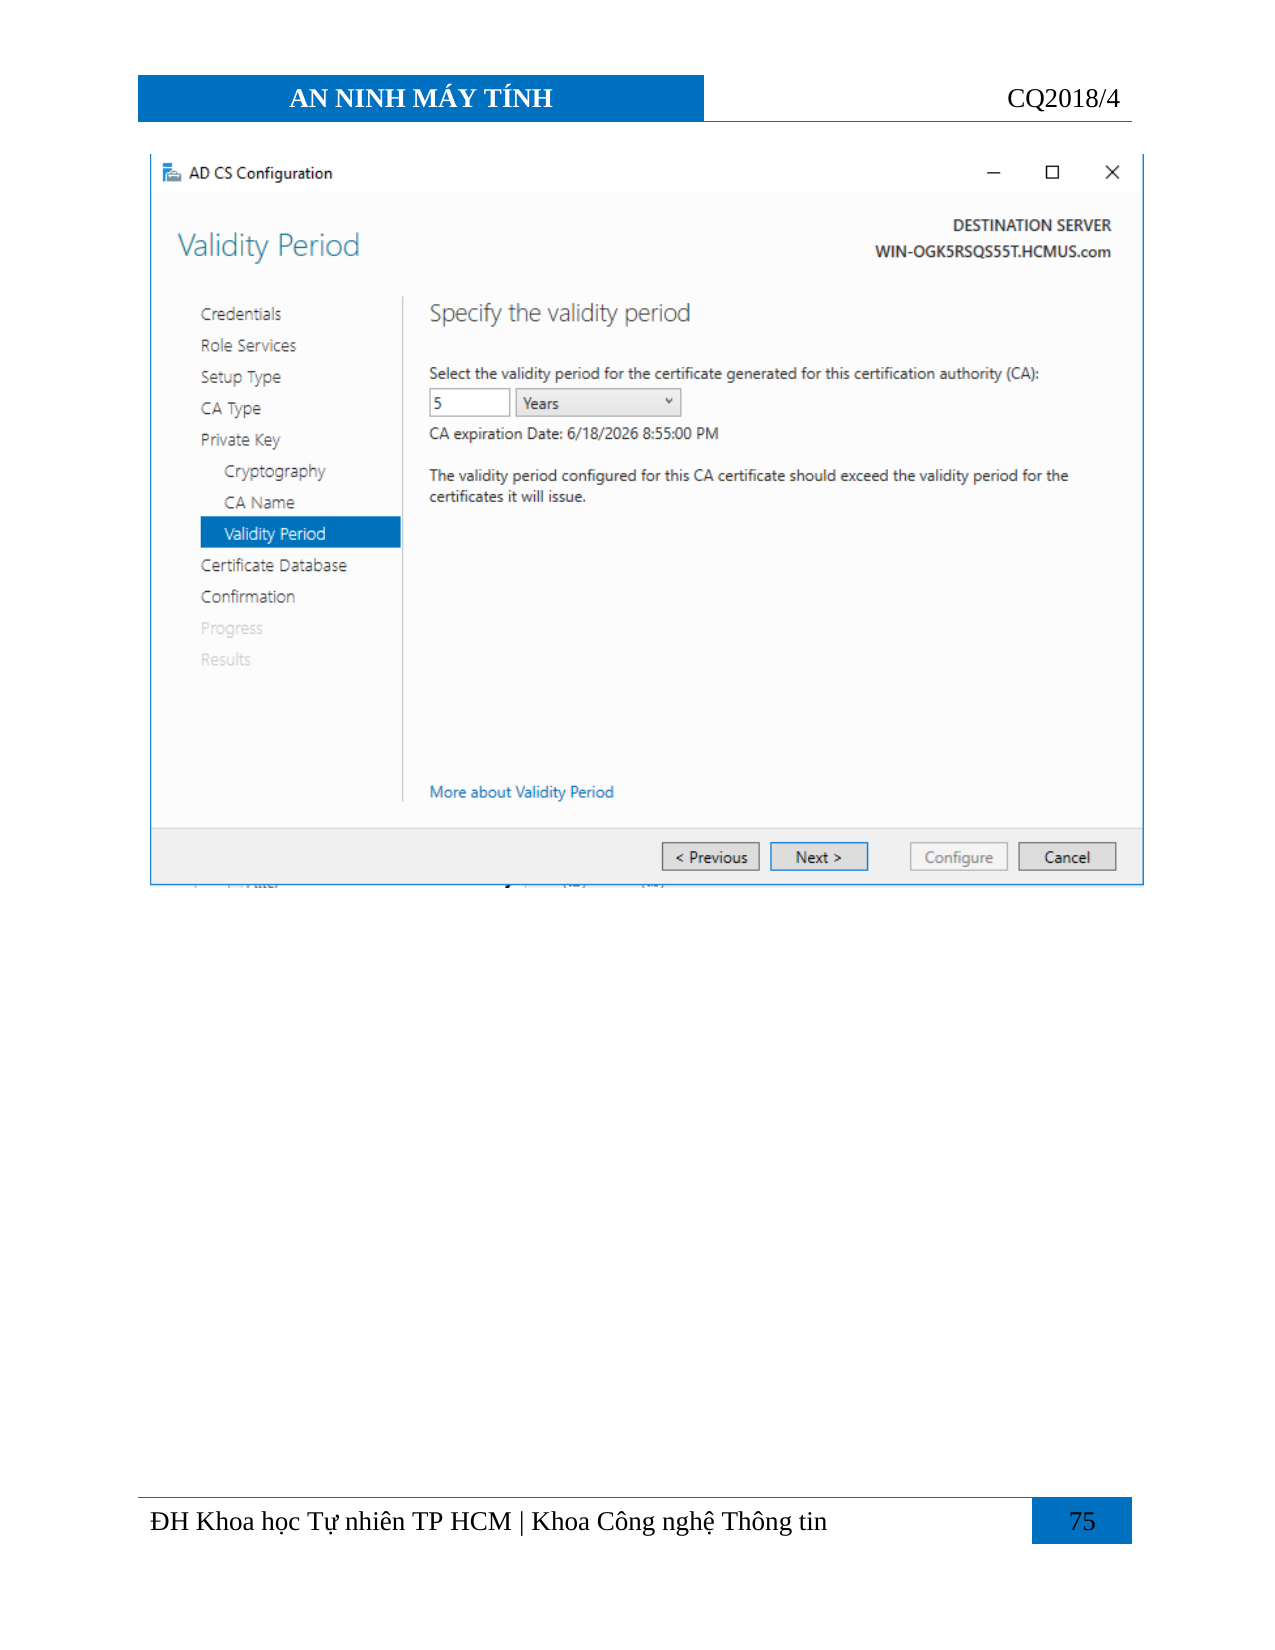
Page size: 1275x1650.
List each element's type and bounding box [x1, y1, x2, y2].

picture [150, 154, 1144, 888]
